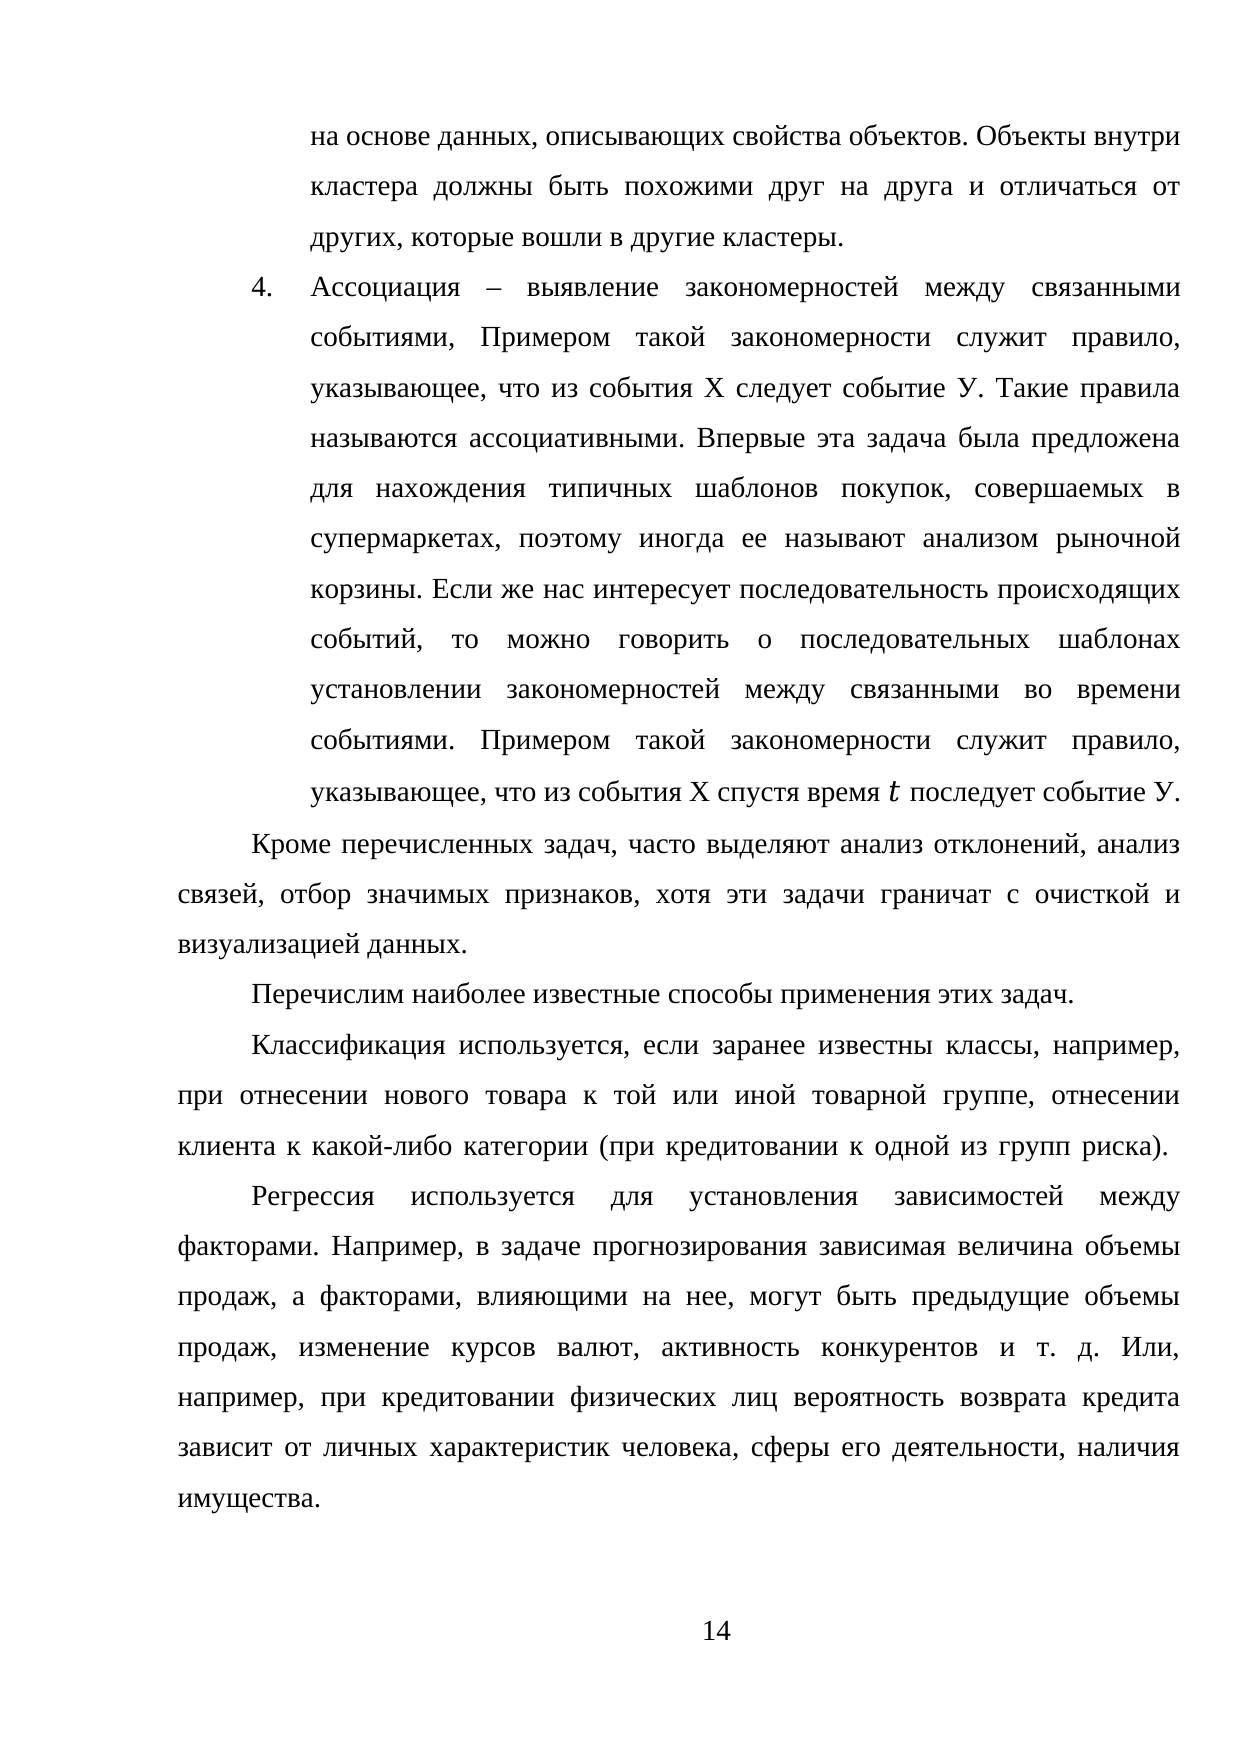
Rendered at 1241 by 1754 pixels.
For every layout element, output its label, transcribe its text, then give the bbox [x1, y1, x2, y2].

text Кроме перечисленных задач, часто выделяют анализ отклонений, анализ связей, отбор значимых признаков, хотя эти задачи граничат с очисткой и визуализацией данных. [177, 826, 1181, 960]
text Перечислим наиболее известные способы применения этих задач. [177, 977, 1181, 1010]
text Ассоциация – выявление закономерностей между связанными событиями, Примером такой закономерности служит правило, указывающее, что из события Х следует событие У. Такие правила называются ассоциативными. Впервые эта задача была предложена для нахождения типичных шаблонов покупок, совершаемых в супермаркетах, поэтому иногда ее называют анализом рыночной корзины. Если же нас интересует последовательность происходящих событий, то можно говорить о последовательных шаблонах установлении закономерностей между связанными во времени событиями. Примером такой закономерности служит правило, указывающее, что из события Х спустя время 𝑡 последует событие У. [251, 269, 1181, 808]
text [251, 118, 1181, 252]
text Классификация используется, если заранее известны классы, например, при отнесении нового товара к той или иной товарной группе, отнесении клиента к какой-либо категории (при кредитовании к одной из групп риска). Регрессия используется для установления зависимостей между факторами. Например, в задаче прогнозирования зависимая величина объемы продаж, а факторами, влияющими на нее, могут быть предыдущие объемы продаж, изменение курсов валют, активность конкурентов и т. д. Или, например, при кредитовании физических лиц вероятность возврата кредита зависит от личных характеристик человека, сферы его деятельности, наличия имущества. [177, 1027, 1181, 1513]
